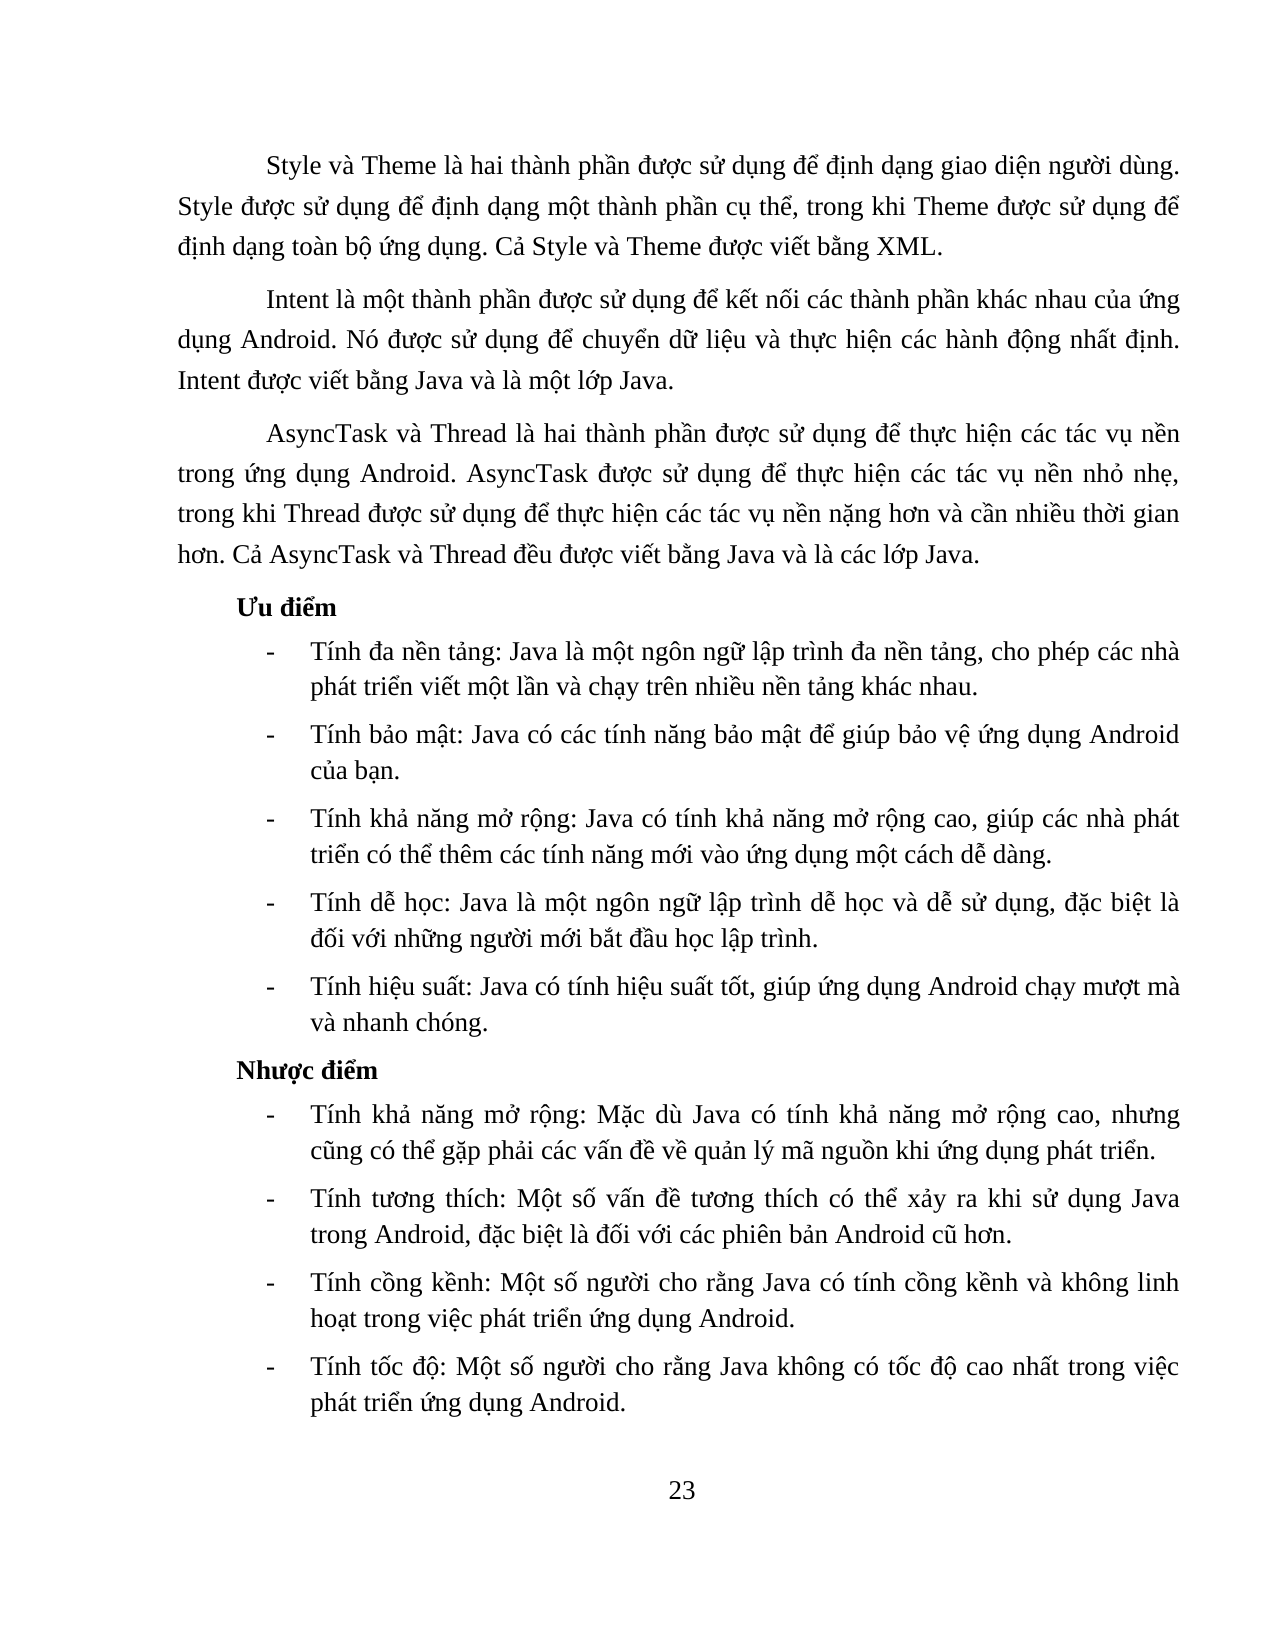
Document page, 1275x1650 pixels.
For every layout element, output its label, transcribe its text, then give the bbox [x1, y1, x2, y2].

list Tính bảo mật: Java có các tính năng bảo mật để giúp bảo vệ ứng dụng Android của bạn. [266, 718, 1181, 785]
text Intent là một thành phần được sử dụng để kết nối các thành phần khác nhau của ứng dụng Android. Nó được sử dụng để chuyển dữ liệu và thực hiện các hành động nhất định. Intent được viết bằng Java và là một lớp Java. [177, 283, 1181, 395]
text Style và Theme là hai thành phần được sử dụng để định dạng giao diện người dùng. Style được sử dụng để định dạng một thành phần cụ thể, trong khi Theme được sử dụng để định dạng toàn bộ ứng dụng. Cả Style và Theme được viết bằng XML. [177, 149, 1181, 261]
text AsyncTask và Thread là hai thành phần được sử dụng để thực hiện các tác vụ nền trong ứng dụng Android. AsyncTask được sử dụng để thực hiện các tác vụ nền nhỏ nhẹ, trong khi Thread được sử dụng để thực hiện các tác vụ nền nặng hơn và cần nhiều thời gian hơn. Cả AsyncTask và Thread đều được viết bằng Java và là các lớp Java. [177, 417, 1181, 569]
list Tính tương thích: Một số vấn đề tương thích có thể xảy ra khi sử dụng Java trong Android, đặc biệt là đối với các phiên bản Android cũ hơn. [266, 1182, 1181, 1249]
list Tính khả năng mở rộng: Java có tính khả năng mở rộng cao, giúp các nhà phát triển có thể thêm các tính năng mới vào ứng dụng một cách dễ dàng. [266, 802, 1181, 869]
list Tính hiệu suất: Java có tính hiệu suất tốt, giúp ứng dụng Android chạy mượt mà và nhanh chóng. [266, 970, 1181, 1037]
list Tính khả năng mở rộng: Mặc dù Java có tính khả năng mở rộng cao, nhưng cũng có thể gặp phải các vấn đề về quản lý mã nguồn khi ứng dụng phát triển. [266, 1098, 1181, 1165]
list Tính tốc độ: Một số người cho rằng Java không có tốc độ cao nhất trong việc phát triển ứng dụng Android. [266, 1350, 1181, 1417]
text Nhược điểm [177, 1054, 1186, 1086]
list Tính dễ học: Java là một ngôn ngữ lập trình dễ học và dễ sử dụng, đặc biệt là đối với những người mới bắt đầu học lập trình. [266, 886, 1181, 953]
text Ưu điểm [177, 591, 1186, 622]
list Tính đa nền tảng: Java là một ngôn ngữ lập trình đa nền tảng, cho phép các nhà phát triển viết một lần và chạy trên nhiều nền tảng khác nhau. [266, 634, 1181, 701]
list Tính cồng kềnh: Một số người cho rằng Java có tính cồng kềnh và không linh hoạt trong việc phát triển ứng dụng Android. [266, 1266, 1181, 1333]
